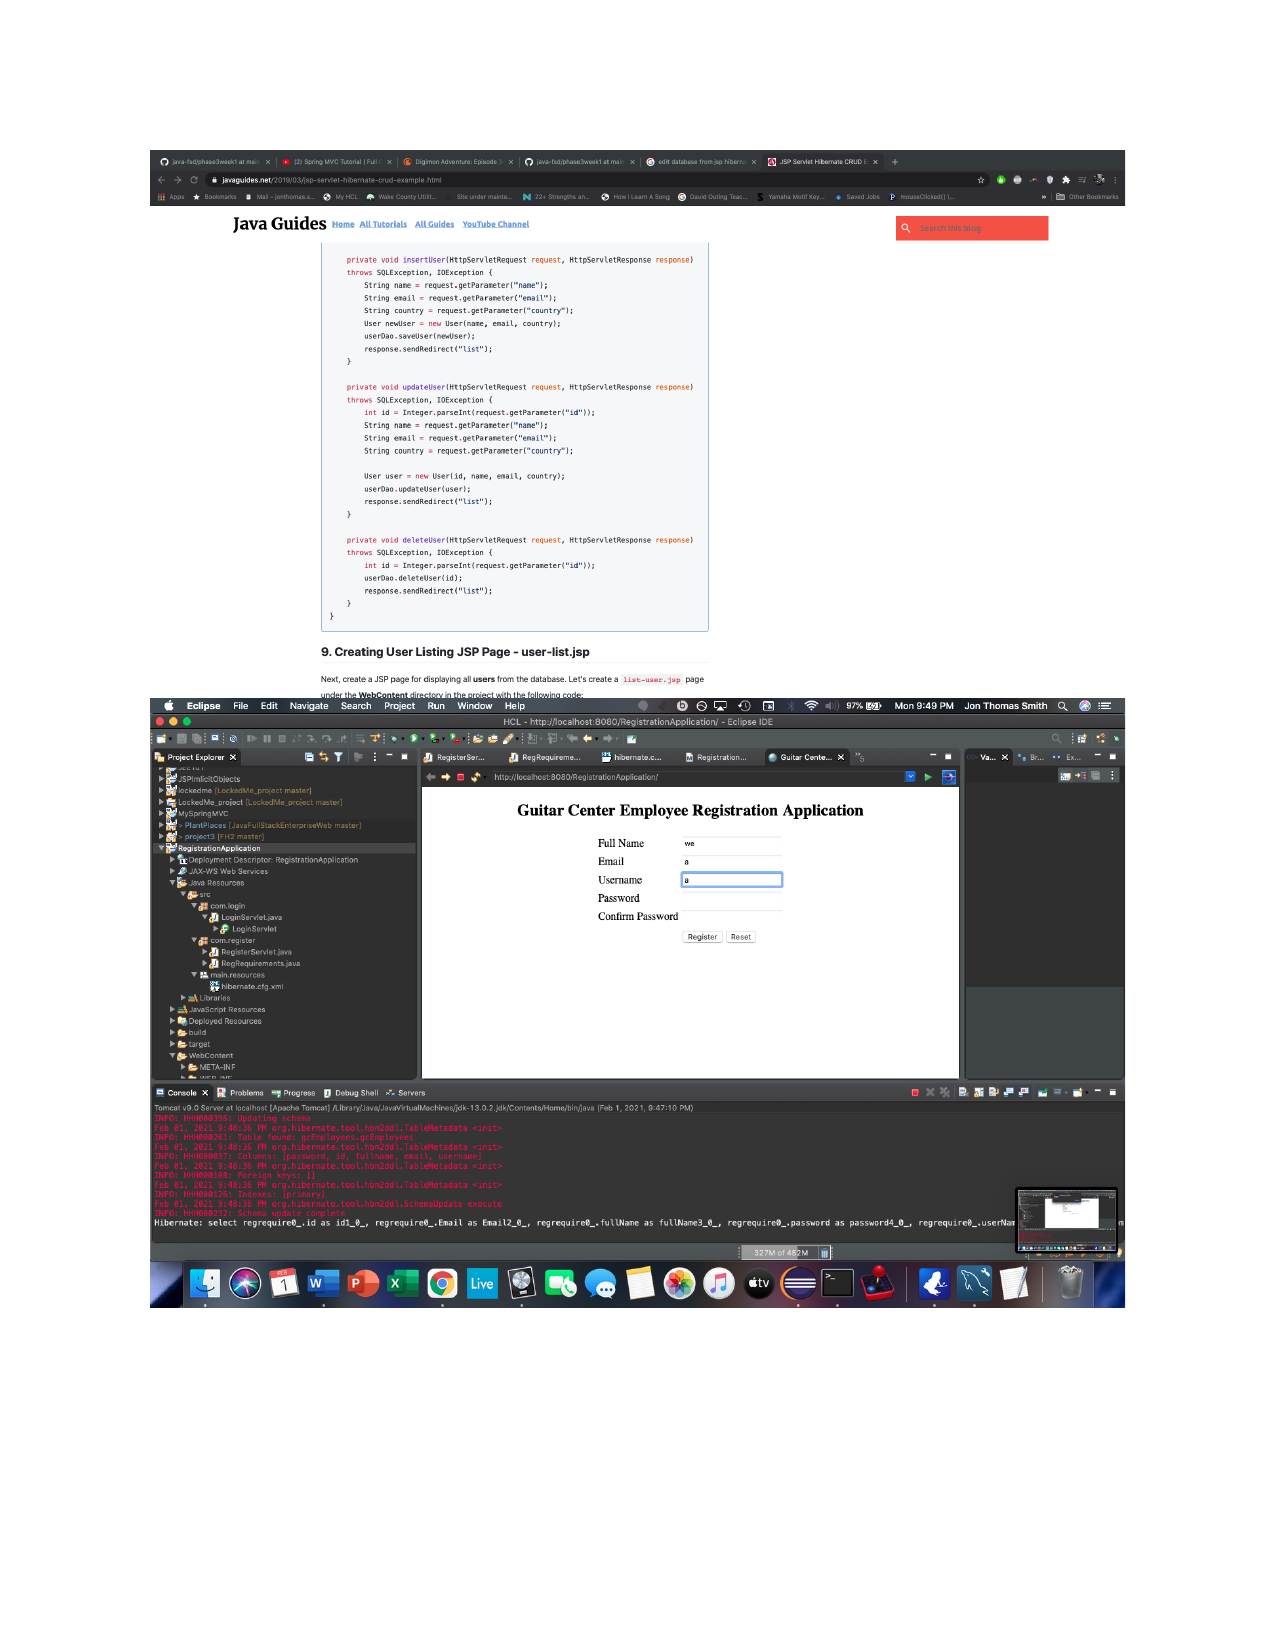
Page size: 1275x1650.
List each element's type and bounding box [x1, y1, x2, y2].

picture [150, 150, 1125, 1308]
